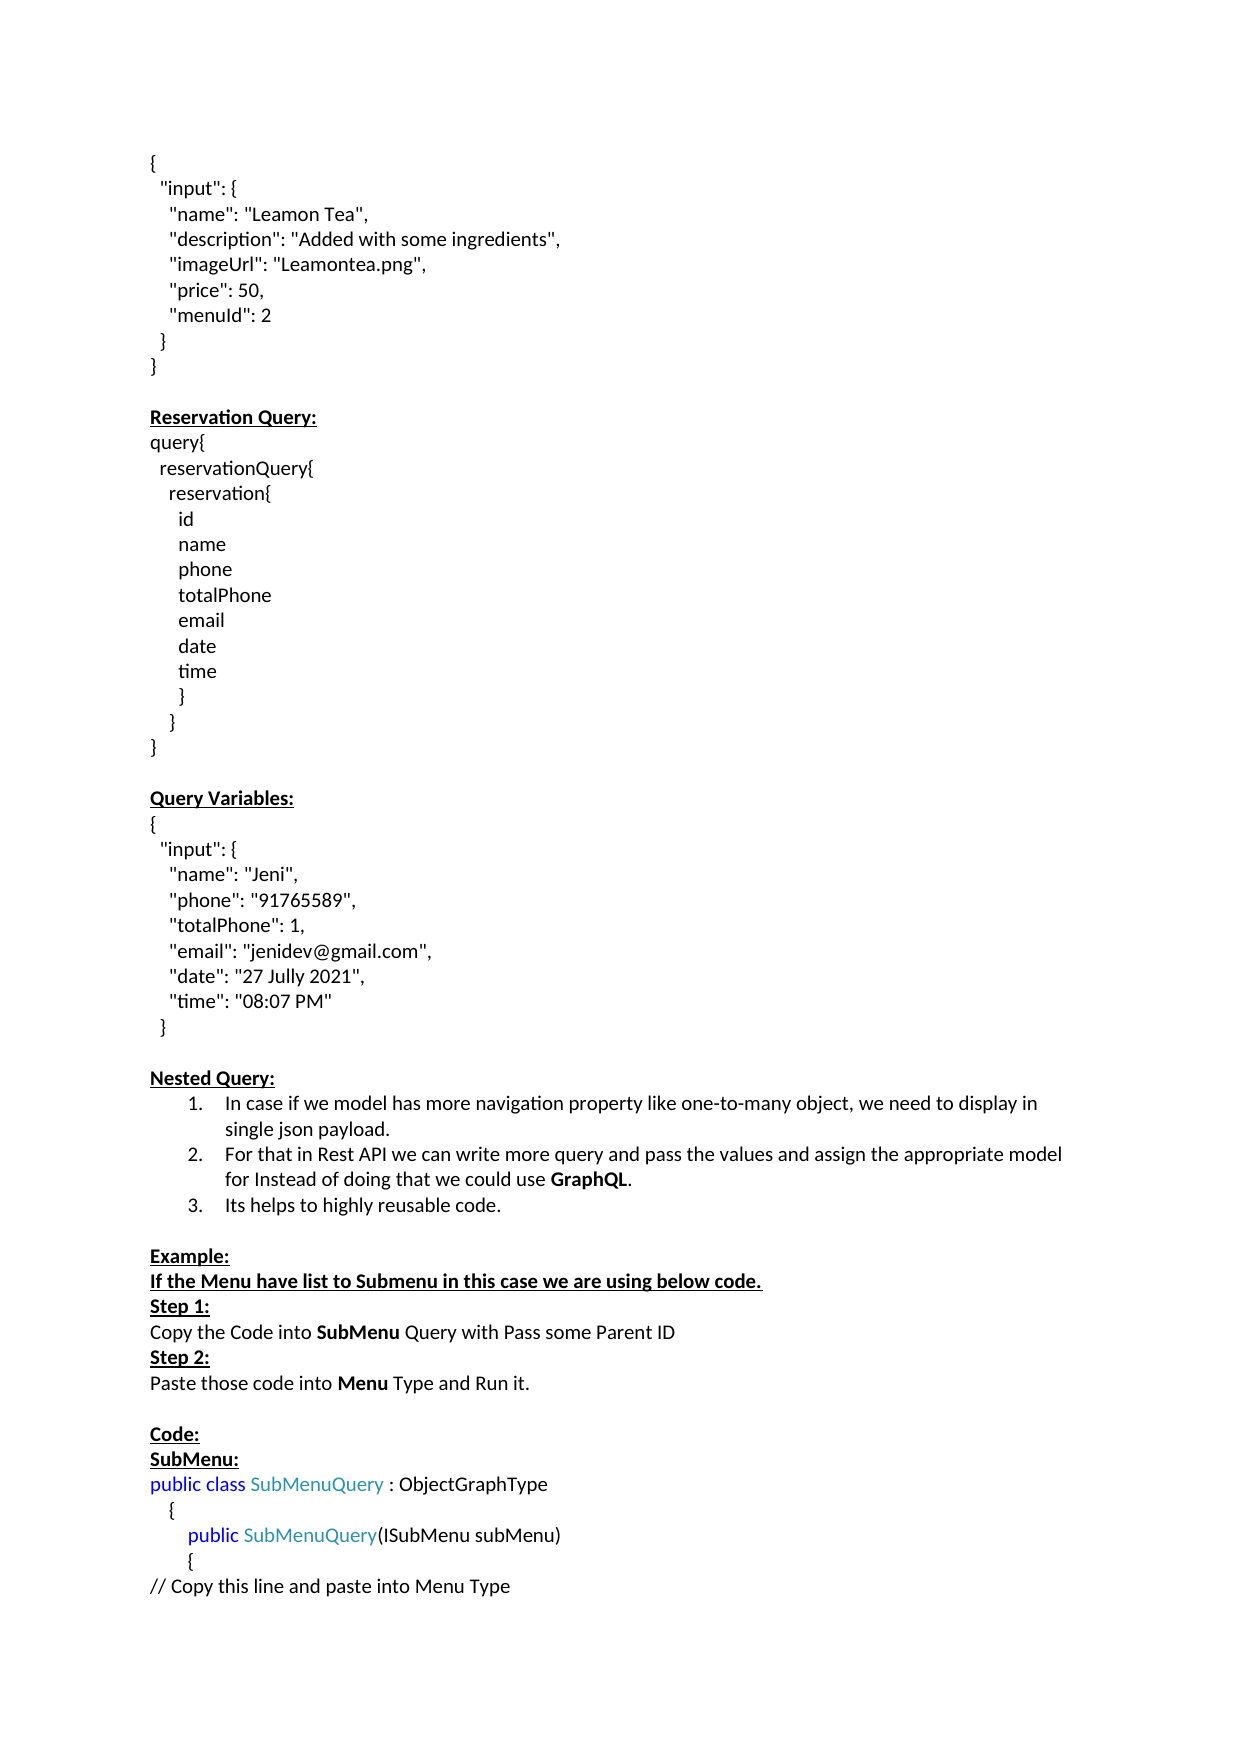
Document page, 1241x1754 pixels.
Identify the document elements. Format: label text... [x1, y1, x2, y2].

list In case if we model has more navigation property like one-to-many object, we need to display in single json payload. [187, 1090, 1090, 1141]
text } [150, 734, 1090, 760]
text reservation{ [150, 480, 1090, 506]
text "description": "Added with some ingredients", [150, 226, 1090, 252]
text Nested Query: [150, 1065, 1090, 1090]
text Copy the Code into SubMenu Query with Pass some Parent ID [150, 1319, 1090, 1344]
text { [150, 150, 1090, 175]
text "price": 50, [150, 277, 1090, 302]
text Paste those code into Menu Type and Run it. [150, 1370, 1090, 1395]
text query{ [150, 429, 1090, 455]
text Step 1: [150, 1294, 1090, 1319]
text public class SubMenuQuery : ObjectGraphType [150, 1472, 1090, 1497]
text } [150, 328, 1090, 353]
text "name": "Jeni", [150, 862, 1090, 887]
text "menuId": 2 [150, 302, 1090, 328]
text public SubMenuQuery(ISubMenu subMenu) [150, 1522, 1090, 1548]
text { [150, 1497, 1090, 1522]
text phone [150, 557, 1090, 582]
text } [150, 684, 1090, 709]
text Query Variables: [150, 785, 1090, 811]
text "imageUrl": "Leamontea.png", [150, 252, 1090, 277]
text "phone": "91765589", [150, 887, 1090, 912]
text id [150, 506, 1090, 531]
text Step 2: [150, 1344, 1090, 1370]
text Code: [150, 1421, 1090, 1446]
text "name": "Leamon Tea", [150, 201, 1090, 226]
text } [150, 353, 1090, 379]
text time [150, 658, 1090, 684]
text name [150, 531, 1090, 557]
text totalPhone [150, 582, 1090, 607]
text Example: [150, 1243, 1090, 1268]
text } [150, 709, 1090, 734]
text "time": "08:07 PM" [150, 989, 1090, 1014]
text "date": "27 Jully 2021", [150, 963, 1090, 989]
text { [150, 1548, 1090, 1573]
text } [150, 1014, 1090, 1039]
text "email": "jenidev@gmail.com", [150, 938, 1090, 963]
text "input": { [150, 836, 1090, 862]
text reservationQuery{ [150, 455, 1090, 480]
text { [150, 811, 1090, 836]
text "totalPhone": 1, [150, 912, 1090, 938]
text If the Menu have list to Submenu in this case we are using below code. [150, 1268, 1090, 1294]
text Reservation Query: [150, 404, 1090, 429]
text date [150, 633, 1090, 658]
text // Copy this line and paste into Menu Type [150, 1573, 1090, 1599]
text email [150, 607, 1090, 633]
list Its helps to highly reusable code. [187, 1192, 1090, 1217]
text SubMenu: [150, 1446, 1090, 1472]
text "input": { [150, 175, 1090, 201]
list For that in Rest API we can write more query and pass the values and assign the appropriate model for Instead of doing that we could use GraphQL. [187, 1141, 1090, 1192]
